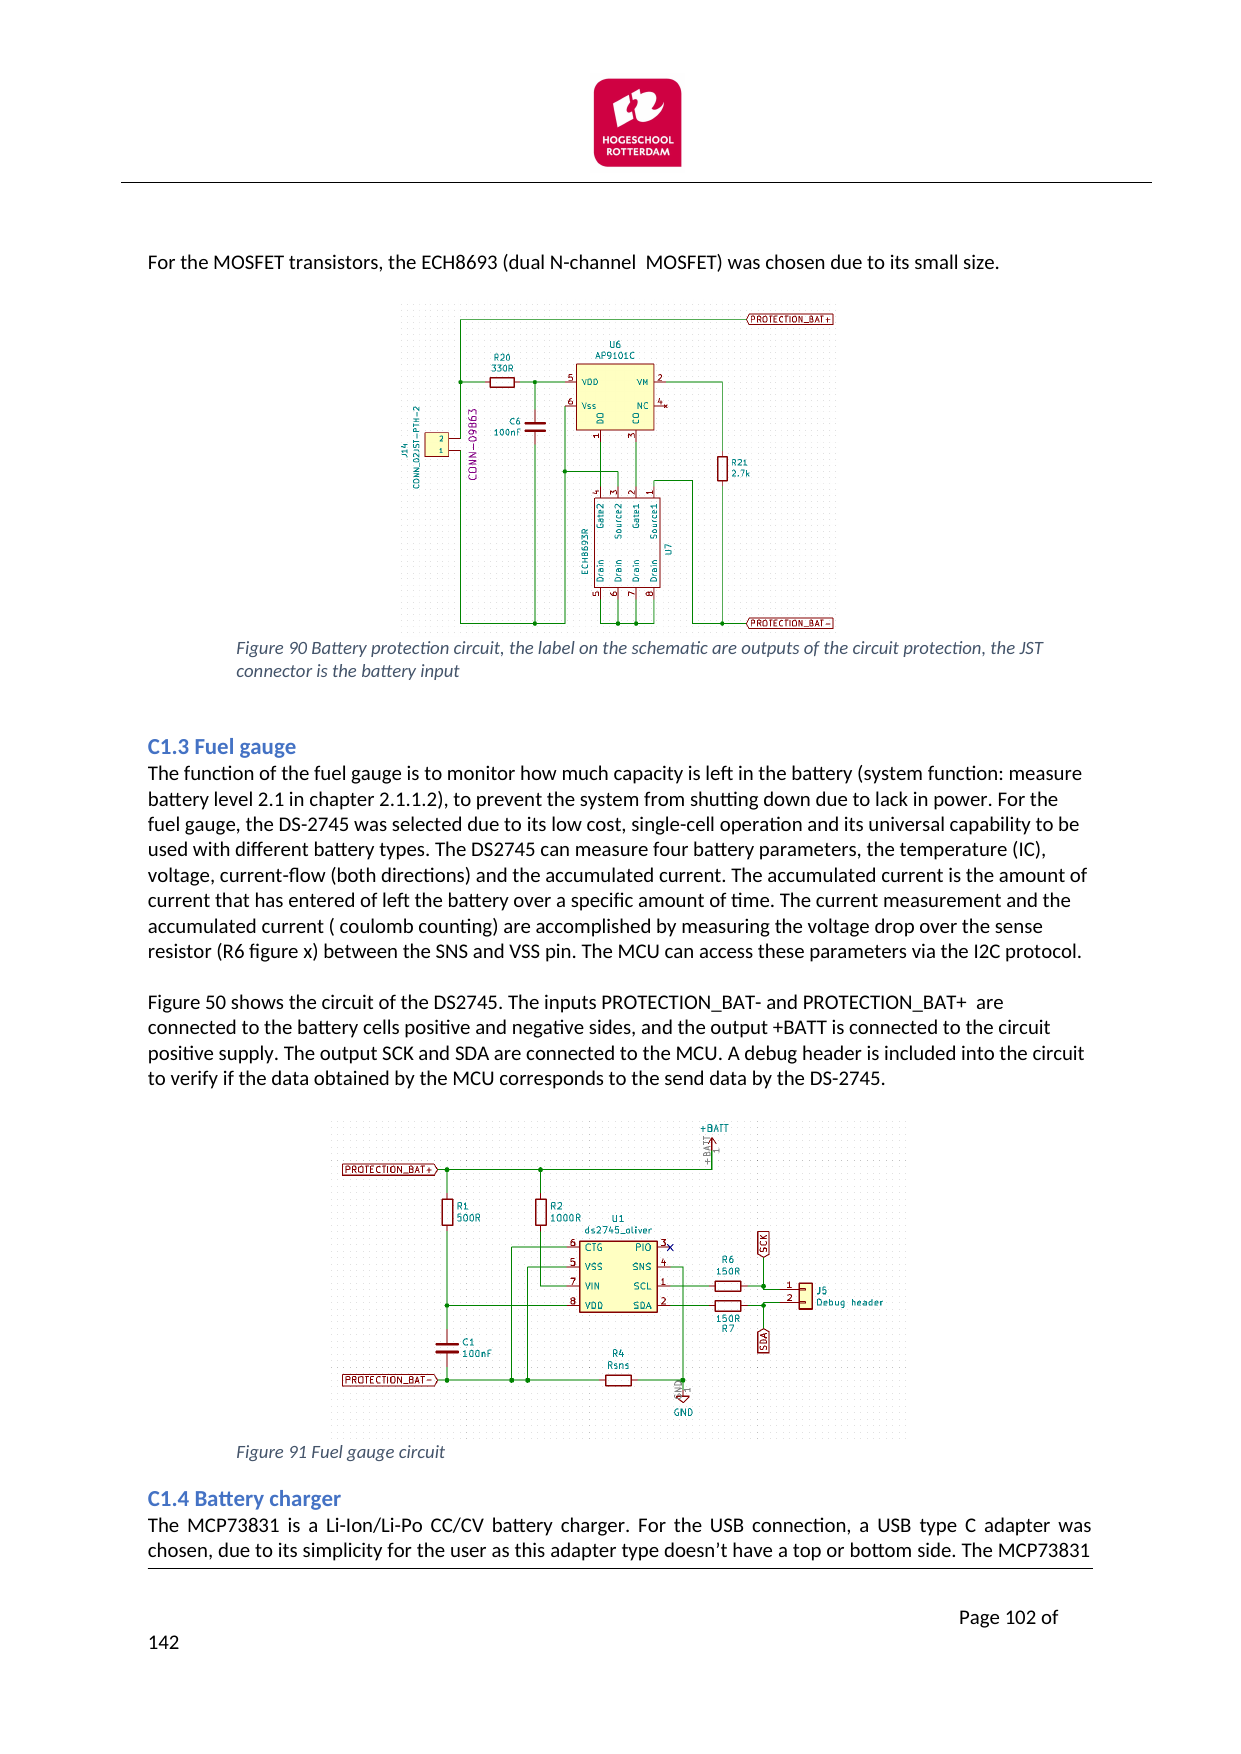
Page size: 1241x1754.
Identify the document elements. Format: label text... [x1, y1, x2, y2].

text Figure 91 Fuel gauge circuit [236, 1440, 1093, 1463]
picture [590, 73, 685, 173]
picture [329, 1116, 911, 1441]
subtitle C1.3 Fuel gauge [148, 732, 1093, 760]
subtitle C1.4 Battery charger [148, 1484, 1093, 1512]
text Figure 90 Battery protection circuit, the label on the schematic are outputs of the circuit protection, the JST connector is the battery input [236, 636, 1093, 682]
text The function of the fuel gauge is to monitor how much capacity is left in the battery (system function: measure battery level 2.1 in chapter 2.1.1.2), to prevent the system from shutting down due to lack in power. For the fuel gauge, the DS-2745 was selected due to its low cost, single-cell operation and its universal capability to be used with different battery types. The DS2745 can measure four battery parameters, the temperature (IC), voltage, current-flow (both directions) and the accumulated current. The accumulated current is the amount of current that has entered of left the battery over a specific amount of time. The current measurement and the accumulated current ( coulomb counting) are accomplished by measuring the voltage drop over the sense resistor (R6 figure x) between the SNS and VSS pin. The MCU can access these parameters via the I2C protocol. [148, 760, 1093, 964]
text For the MOSFET transistors, the ECH8693 (dual N-channel MOSFET) was chosen due to its small size. [148, 249, 1093, 274]
text Figure 50 shows the circuit of the DS2745. The inputs PROTECTION_BAT- and PROTECTION_BAT+ are connected to the battery cells positive and negative sides, and the output +BATT is connected to the circuit positive supply. The output SCK and SDA are connected to the MCU. A debug header is included into the circuit to verify if the data obtained by the MCU corresponds to the send data by the DS-2745. [148, 989, 1093, 1091]
picture [400, 299, 840, 637]
